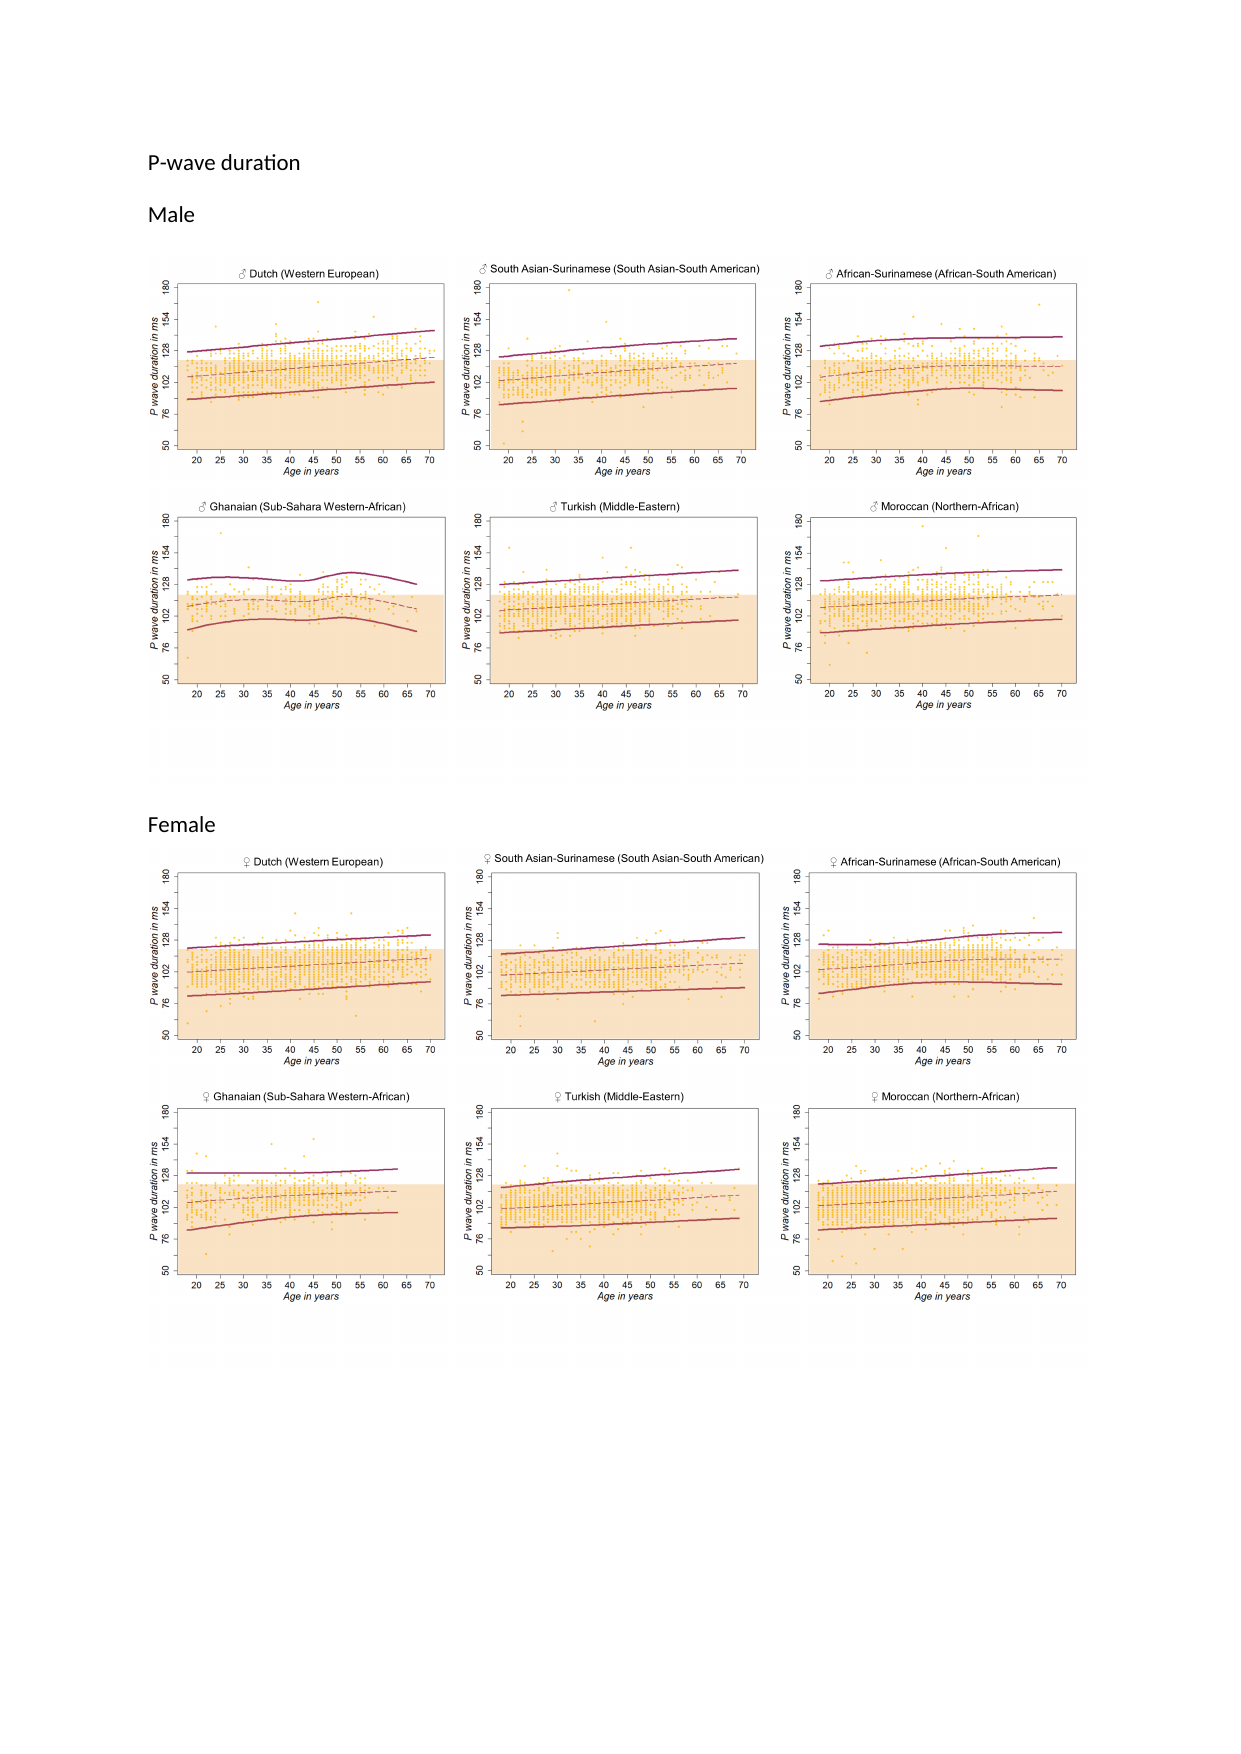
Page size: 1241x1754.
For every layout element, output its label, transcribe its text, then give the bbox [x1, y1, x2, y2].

text Male [148, 201, 1093, 229]
picture [147, 253, 1092, 785]
text P-wave duration [148, 148, 1093, 176]
picture [147, 842, 1092, 1374]
